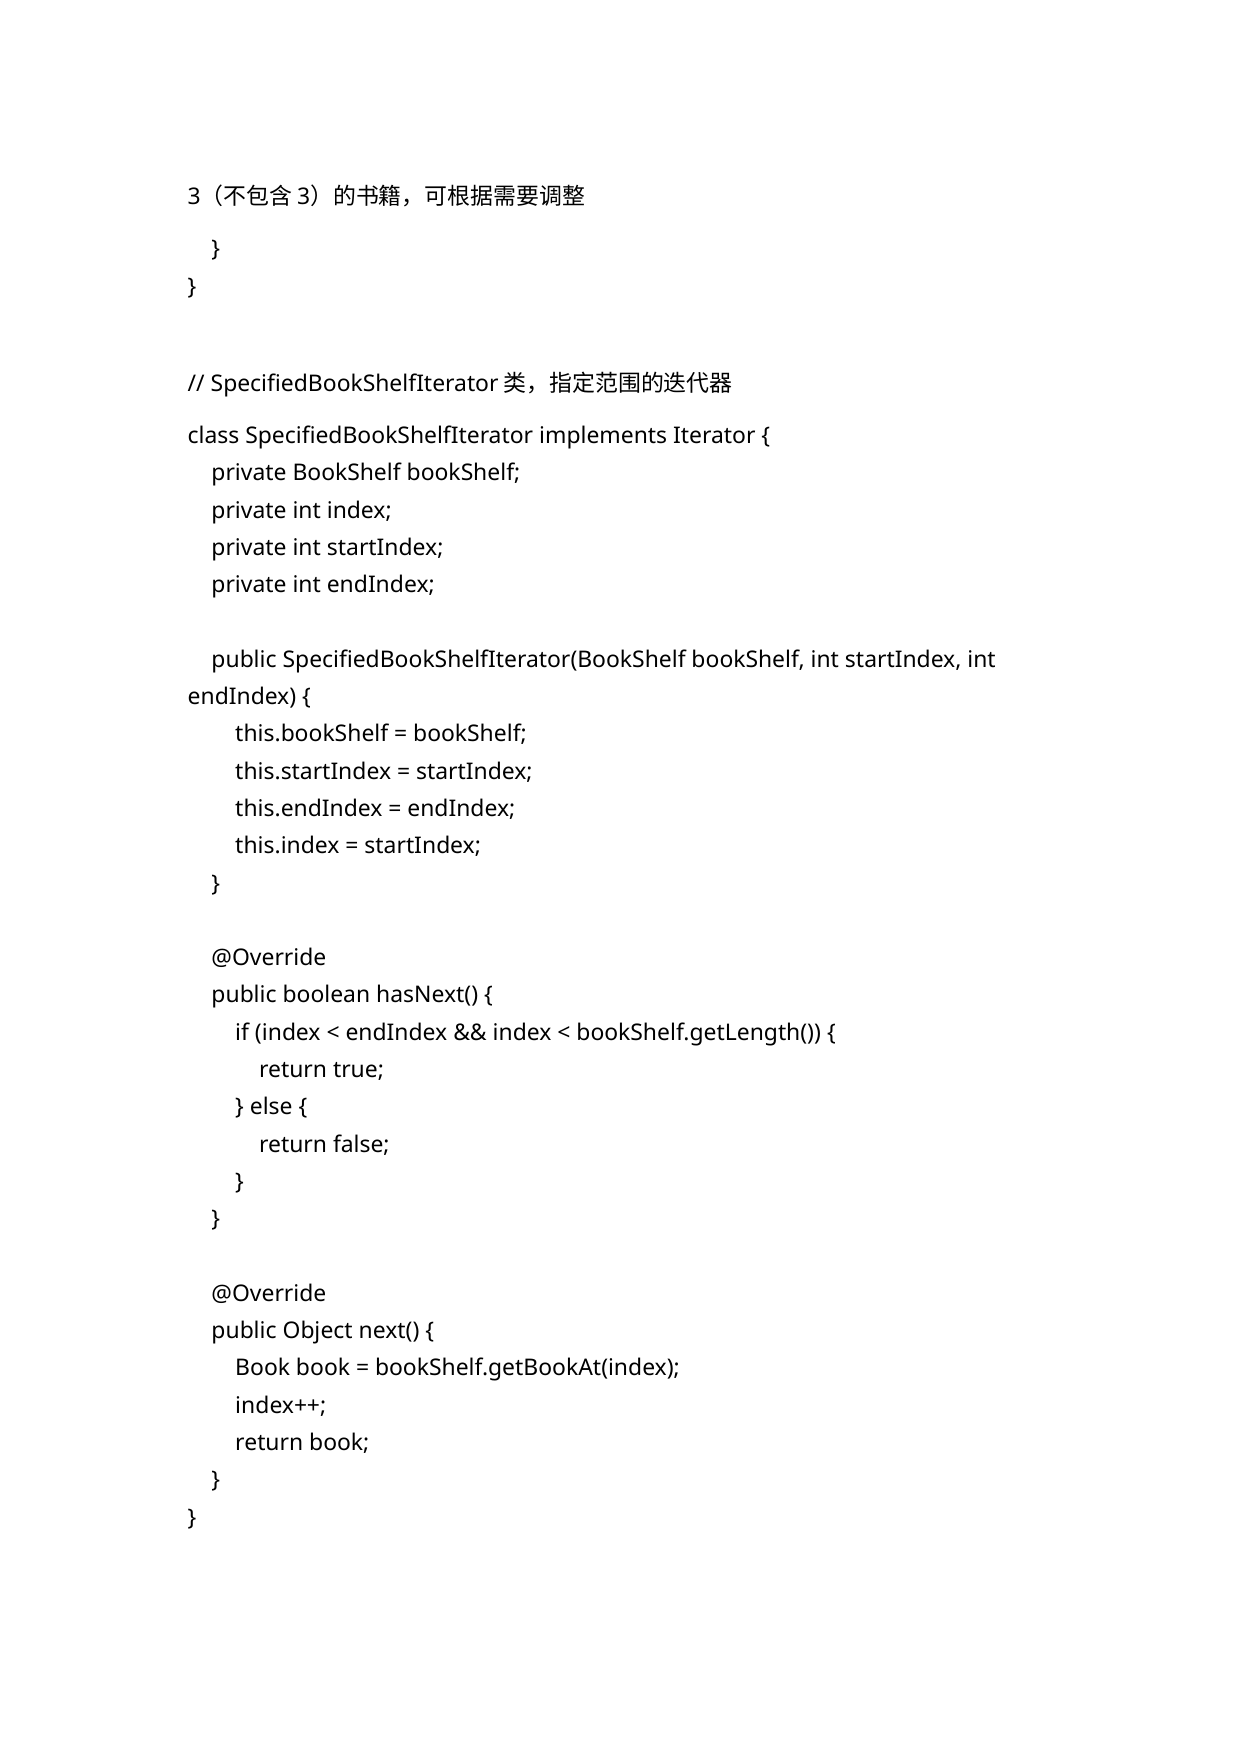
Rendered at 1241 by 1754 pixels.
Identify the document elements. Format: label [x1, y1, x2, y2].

text [187, 162, 1053, 1532]
